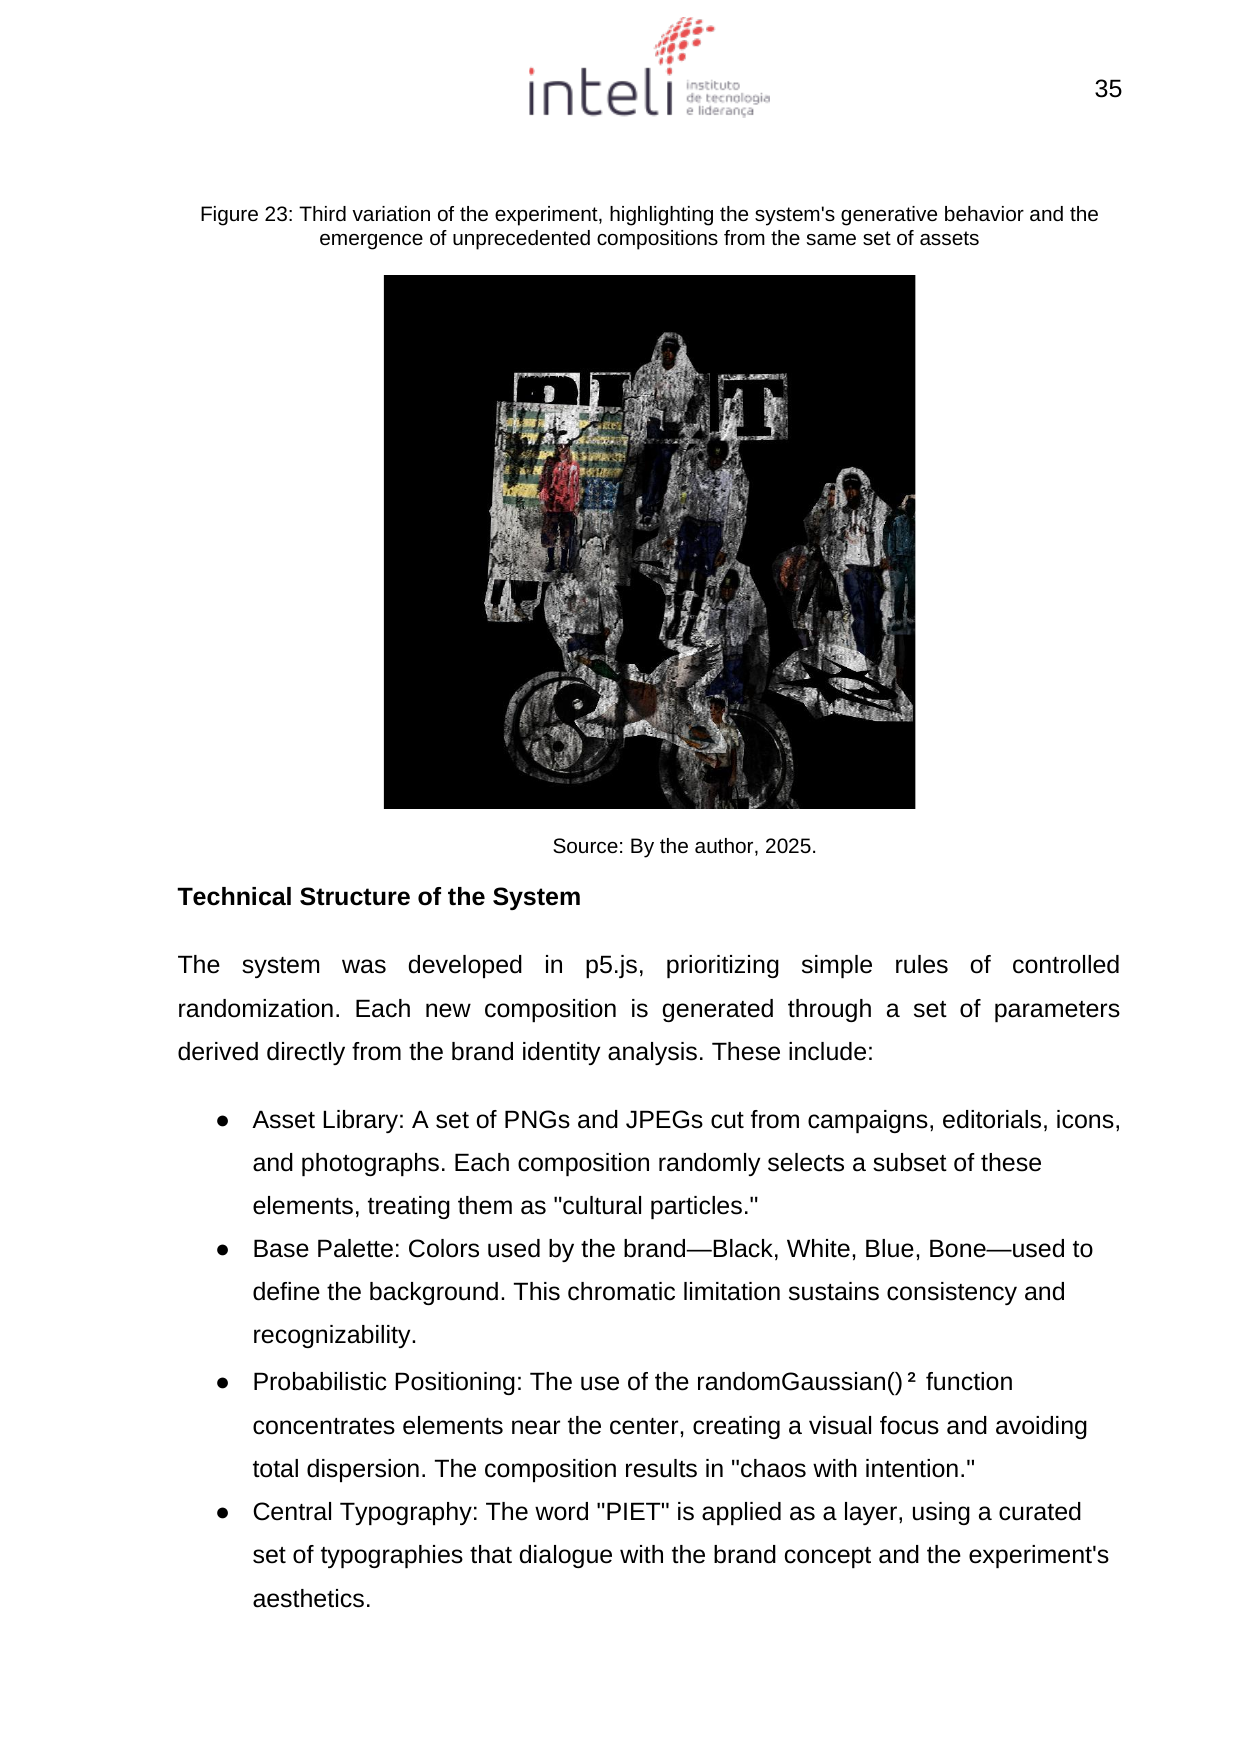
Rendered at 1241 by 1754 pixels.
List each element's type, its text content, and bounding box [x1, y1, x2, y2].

list Probabilistic Positioning: The use of the randomGaussian()² function concentrates elements near the center, creating a visual focus and avoiding total dispersion. The composition results in "chaos with intention." [215, 1364, 1122, 1483]
text Figure 23: Third variation of the experiment, highlighting the system's generative behavior and the emergence of unprecedented compositions from the same set of assets [177, 202, 1122, 250]
list Central Typography: The word "PIET" is applied as a layer, using a curated set of typographies that dialogue with the brand concept and the experiment's aesthetics. [215, 1497, 1122, 1612]
subtitle Technical Structure of the System [177, 882, 1122, 911]
list Asset Library: A set of PNGs and JPEGs cut from campaigns, editorials, icons, and photographs. Each composition randomly selects a subset of these elements, treating them as "cultural particles." [215, 1105, 1122, 1220]
list Base Palette: Colors used by the brand—Black, White, Blue, Bone—used to define the background. This chromatic limitation sustains consistency and recognizability. [215, 1234, 1122, 1349]
text Source: By the author, 2025. [477, 833, 1122, 857]
picture [383, 275, 916, 809]
picture [529, 17, 770, 118]
text The system was developed in p5.js, prioritizing simple rules of controlled randomization. Each new composition is generated through a set of parameters derived directly from the brand identity analysis. These include: [177, 951, 1122, 1066]
